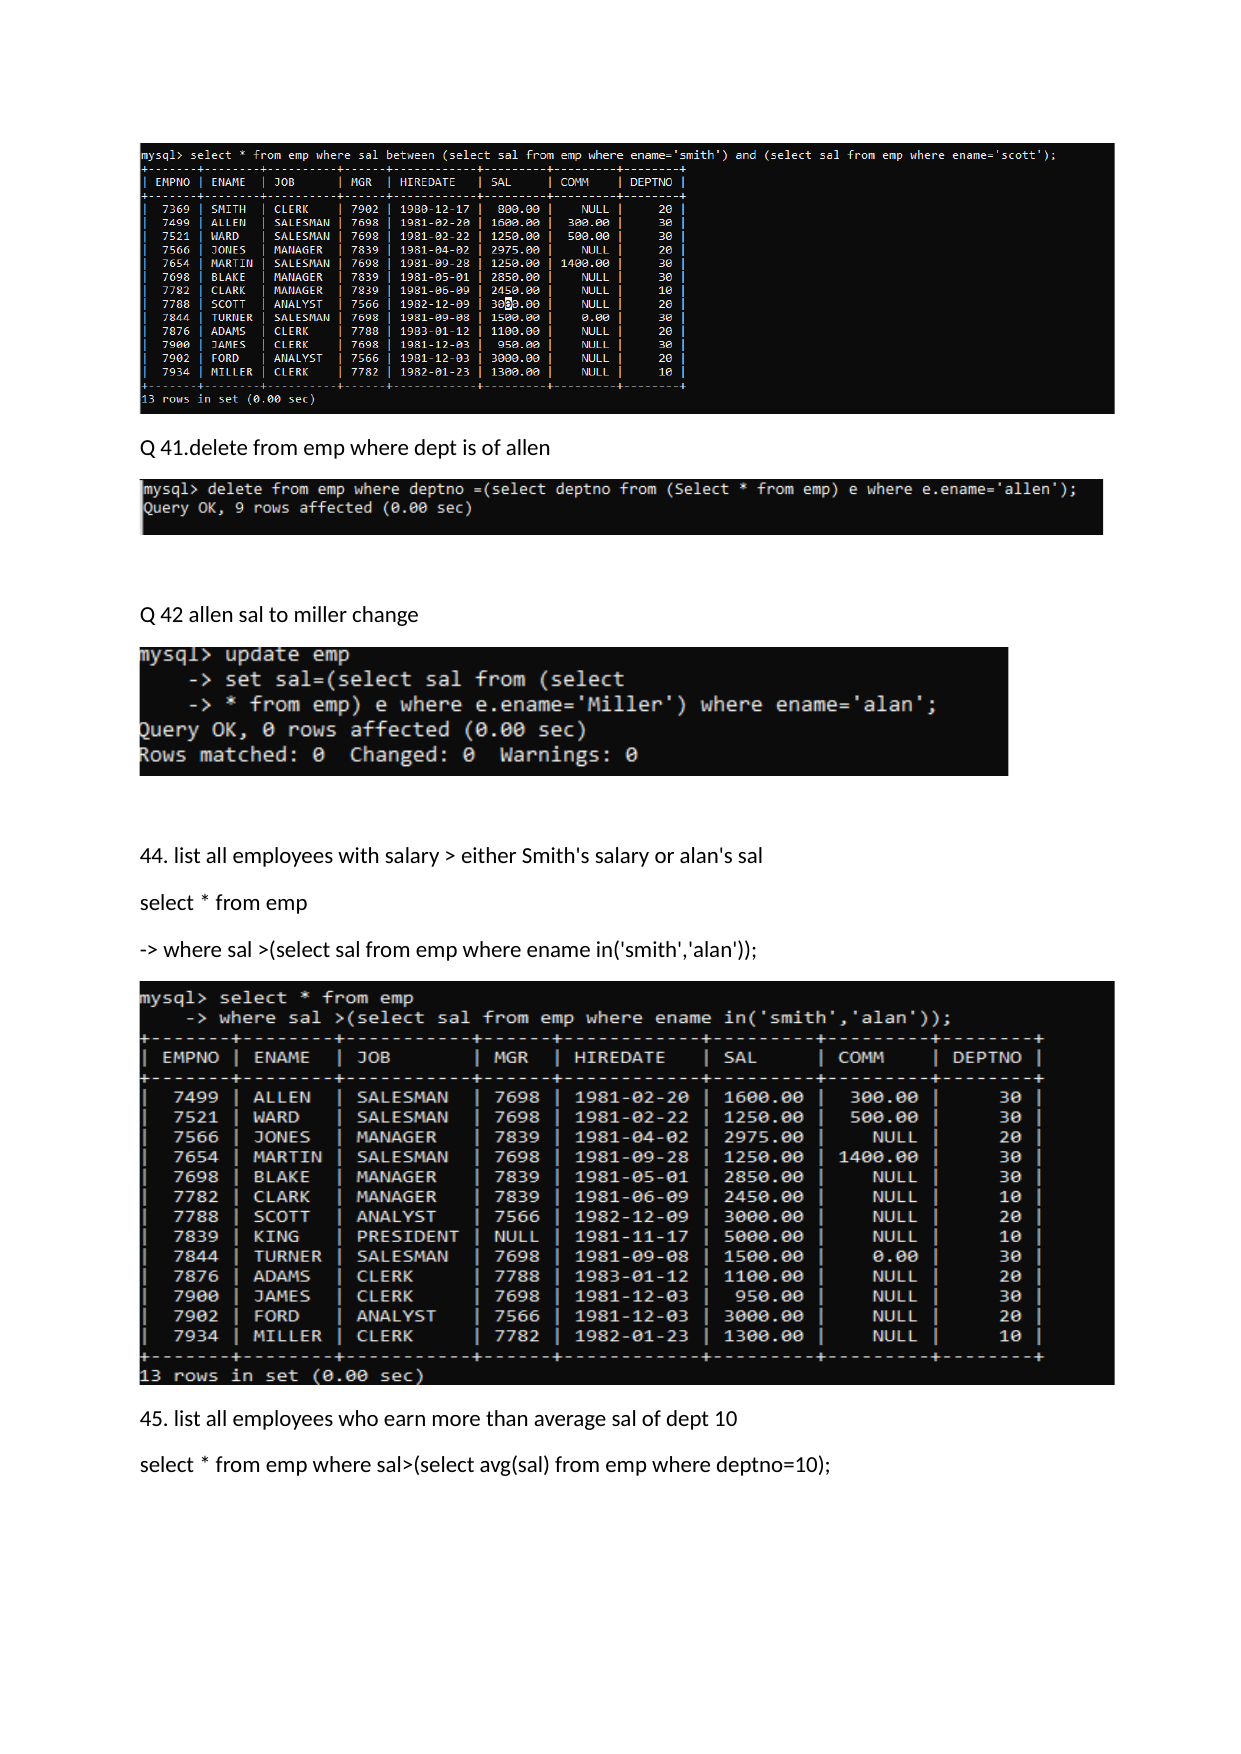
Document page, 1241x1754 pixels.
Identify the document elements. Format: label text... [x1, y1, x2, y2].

text -> where sal >(select sal from emp where ename in('smith','alan')); [139, 935, 1103, 963]
text select * from emp where sal>(select avg(sal) from emp where deptno=10); [139, 1451, 1103, 1479]
text Q 41.delete from emp where dept is of allen [139, 433, 1103, 461]
picture [139, 479, 1104, 535]
text Q 42 allen sal to miller change [139, 600, 1103, 628]
picture [139, 647, 1009, 776]
text 45. list all employees who earn more than average sal of dept 10 [139, 1404, 1103, 1432]
text 44. list all employees with salary > either Smith's salary or alan's sal [139, 841, 1103, 869]
picture [139, 143, 1115, 414]
picture [139, 981, 1115, 1385]
text select * from emp [139, 888, 1103, 916]
